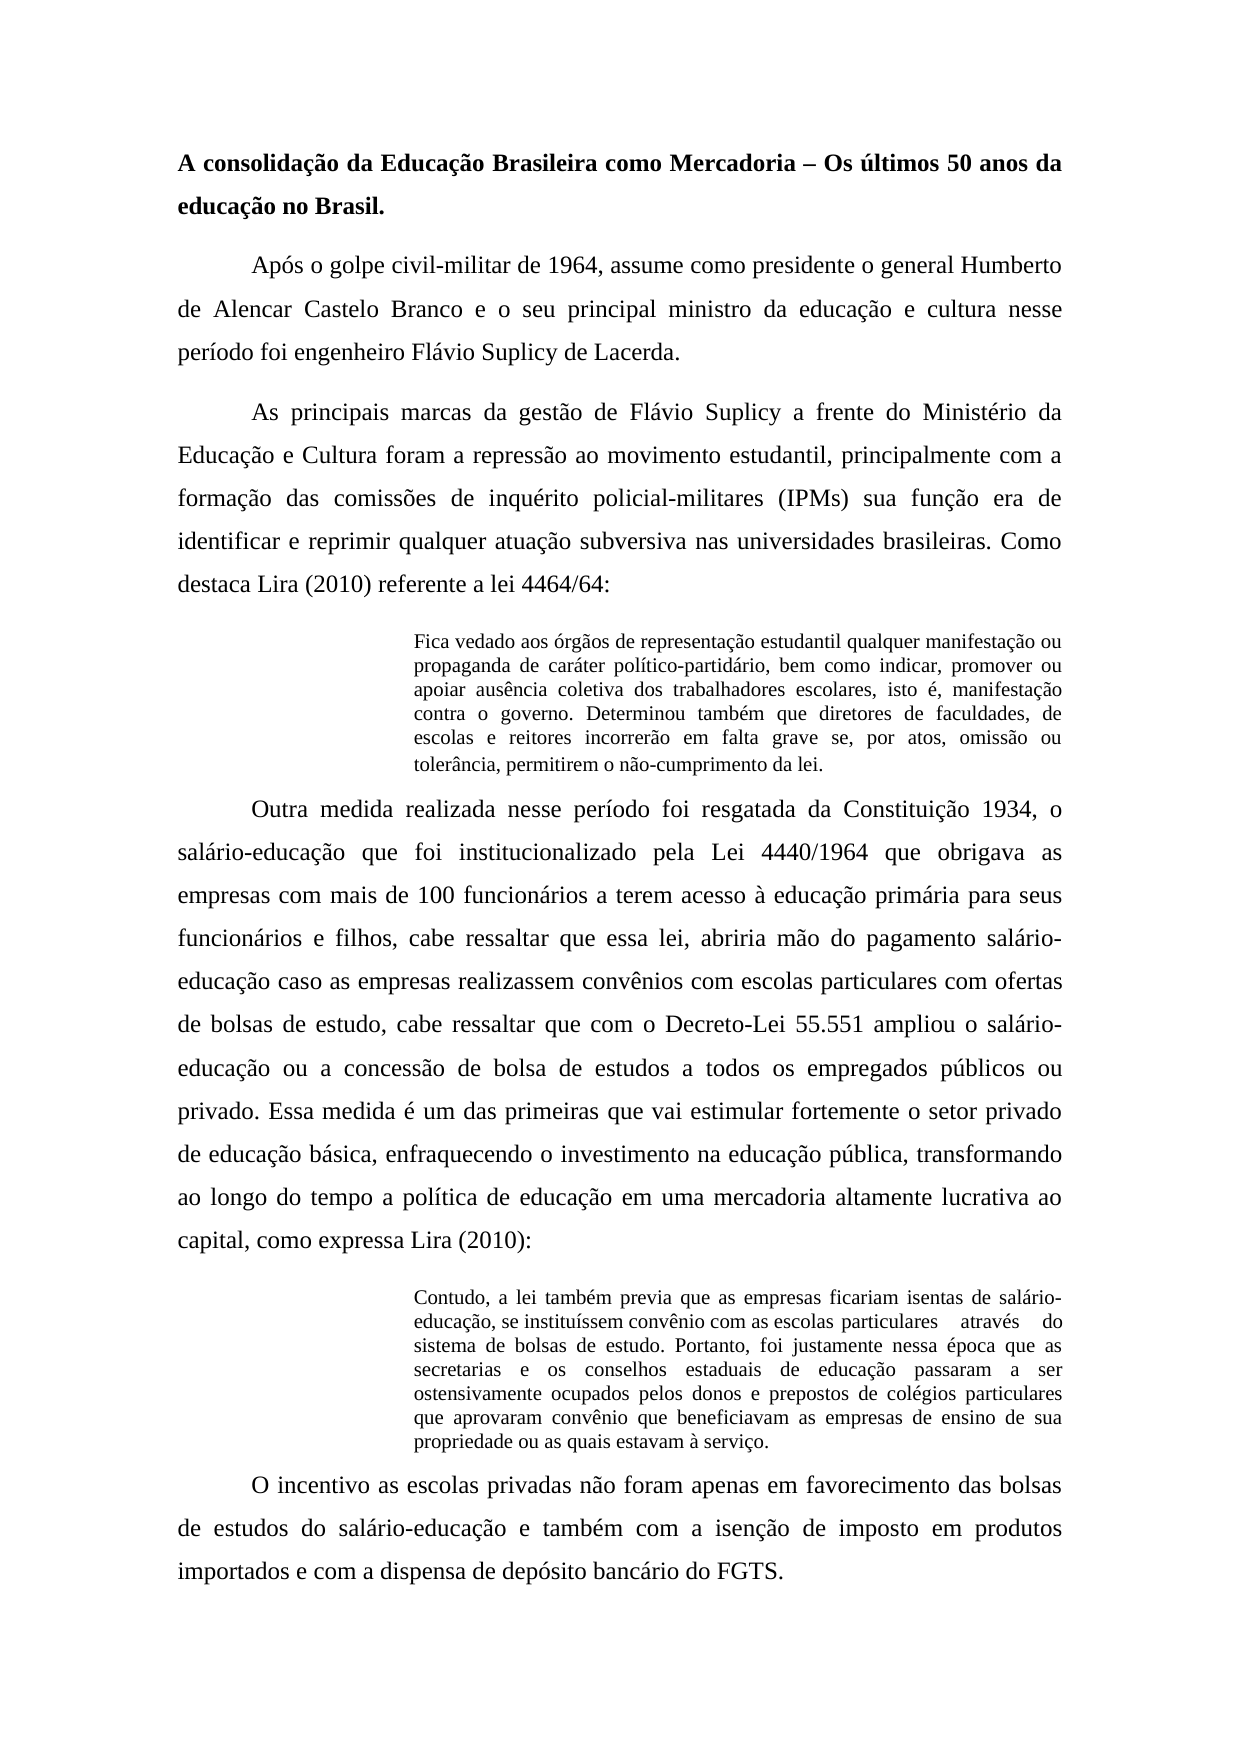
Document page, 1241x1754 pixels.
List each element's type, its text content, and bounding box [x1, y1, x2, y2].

text A consolidação da Educação Brasileira como Mercadoria – Os últimos 50 anos da educação no Brasil. [177, 148, 1063, 219]
text Contudo, a lei também previa que as empresas ficariam isentas de salário-educação, se instituíssem convênio com as escolas particulares através do sistema de bolsas de estudo. Portanto, foi justamente nessa época que as secretarias e os conselhos estaduais de educação passaram a ser ostensivamente ocupados pelos donos e prepostos de colégios particulares que aprovaram convênio que beneficiavam as empresas de ensino de sua propriedade ou as quais estavam à serviço. [413, 1285, 1063, 1453]
text Após o golpe civil-militar de 1964, assume como presidente o general Humberto de Alencar Castelo Branco e o seu principal ministro da educação e cultura nesse período foi engenheiro Flávio Suplicy de Lacerda. [177, 251, 1063, 366]
text Outra medida realizada nesse período foi resgatada da Constituição 1934, o salário-educação que foi institucionalizado pela Lei 4440/1964 que obrigava as empresas com mais de 100 funcionários a terem acesso à educação primária para seus funcionários e filhos, cabe ressaltar que essa lei, abriria mão do pagamento salário-educação caso as empresas realizassem convênios com escolas particulares com ofertas de bolsas de estudo, cabe ressaltar que com o Decreto-Lei 55.551 ampliou o salário-educação ou a concessão de bolsa de estudos a todos os empregados públicos ou privado. Essa medida é um das primeiras que vai estimular fortemente o setor privado de educação básica, enfraquecendo o investimento na educação pública, transformando ao longo do tempo a política de educação em uma mercadoria altamente lucrativa ao capital, como expressa Lira (2010): [177, 794, 1063, 1254]
text As principais marcas da gestão de Flávio Suplicy a frente do Ministério da Educação e Cultura foram a repressão ao movimento estudantil, principalmente com a formação das comissões de inquérito policial-militares (IPMs) sua função era de identificar e reprimir qualquer atuação subversiva nas universidades brasileiras. Como destaca Lira (2010) referente a lei 4464/64: [177, 397, 1063, 598]
text Fica vedado aos órgãos de representação estudantil qualquer manifestação ou propaganda de caráter político-partidário, bem como indicar, promover ou apoiar ausência coletiva dos trabalhadores escolares, isto é, manifestação contra o governo. Determinou também que diretores de faculdades, de escolas e reitores incorrerão em falta grave se, por atos, omissão ou tolerância, permitirem o não-cumprimento da lei. [413, 629, 1063, 777]
text O incentivo as escolas privadas não foram apenas em favorecimento das bolsas de estudos do salário-educação e também com a isenção de imposto em produtos importados e com a dispensa de depósito bancário do FGTS. [177, 1470, 1063, 1585]
